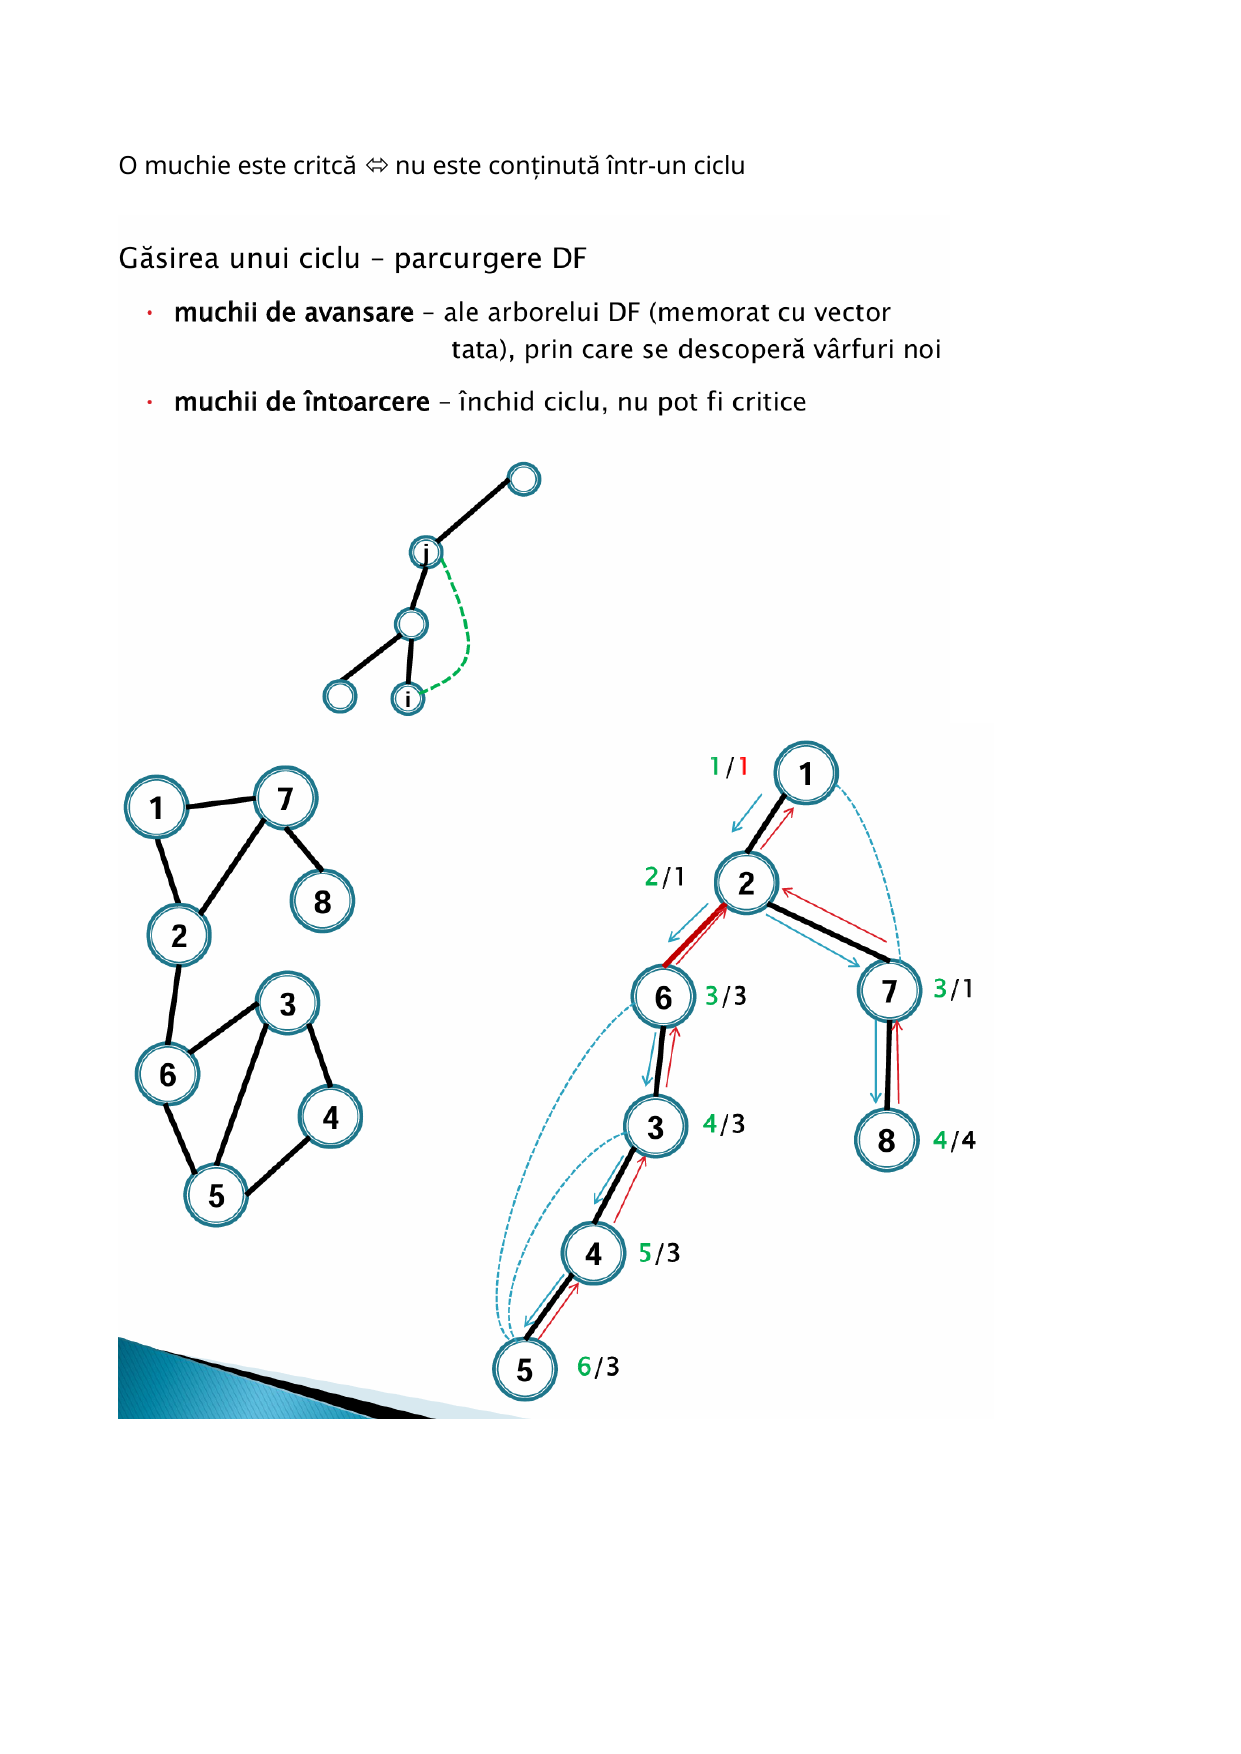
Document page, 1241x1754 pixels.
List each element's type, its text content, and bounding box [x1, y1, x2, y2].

text O muchie este critcă nu este conținută într-un ciclu [118, 148, 1122, 182]
picture [118, 215, 994, 1419]
